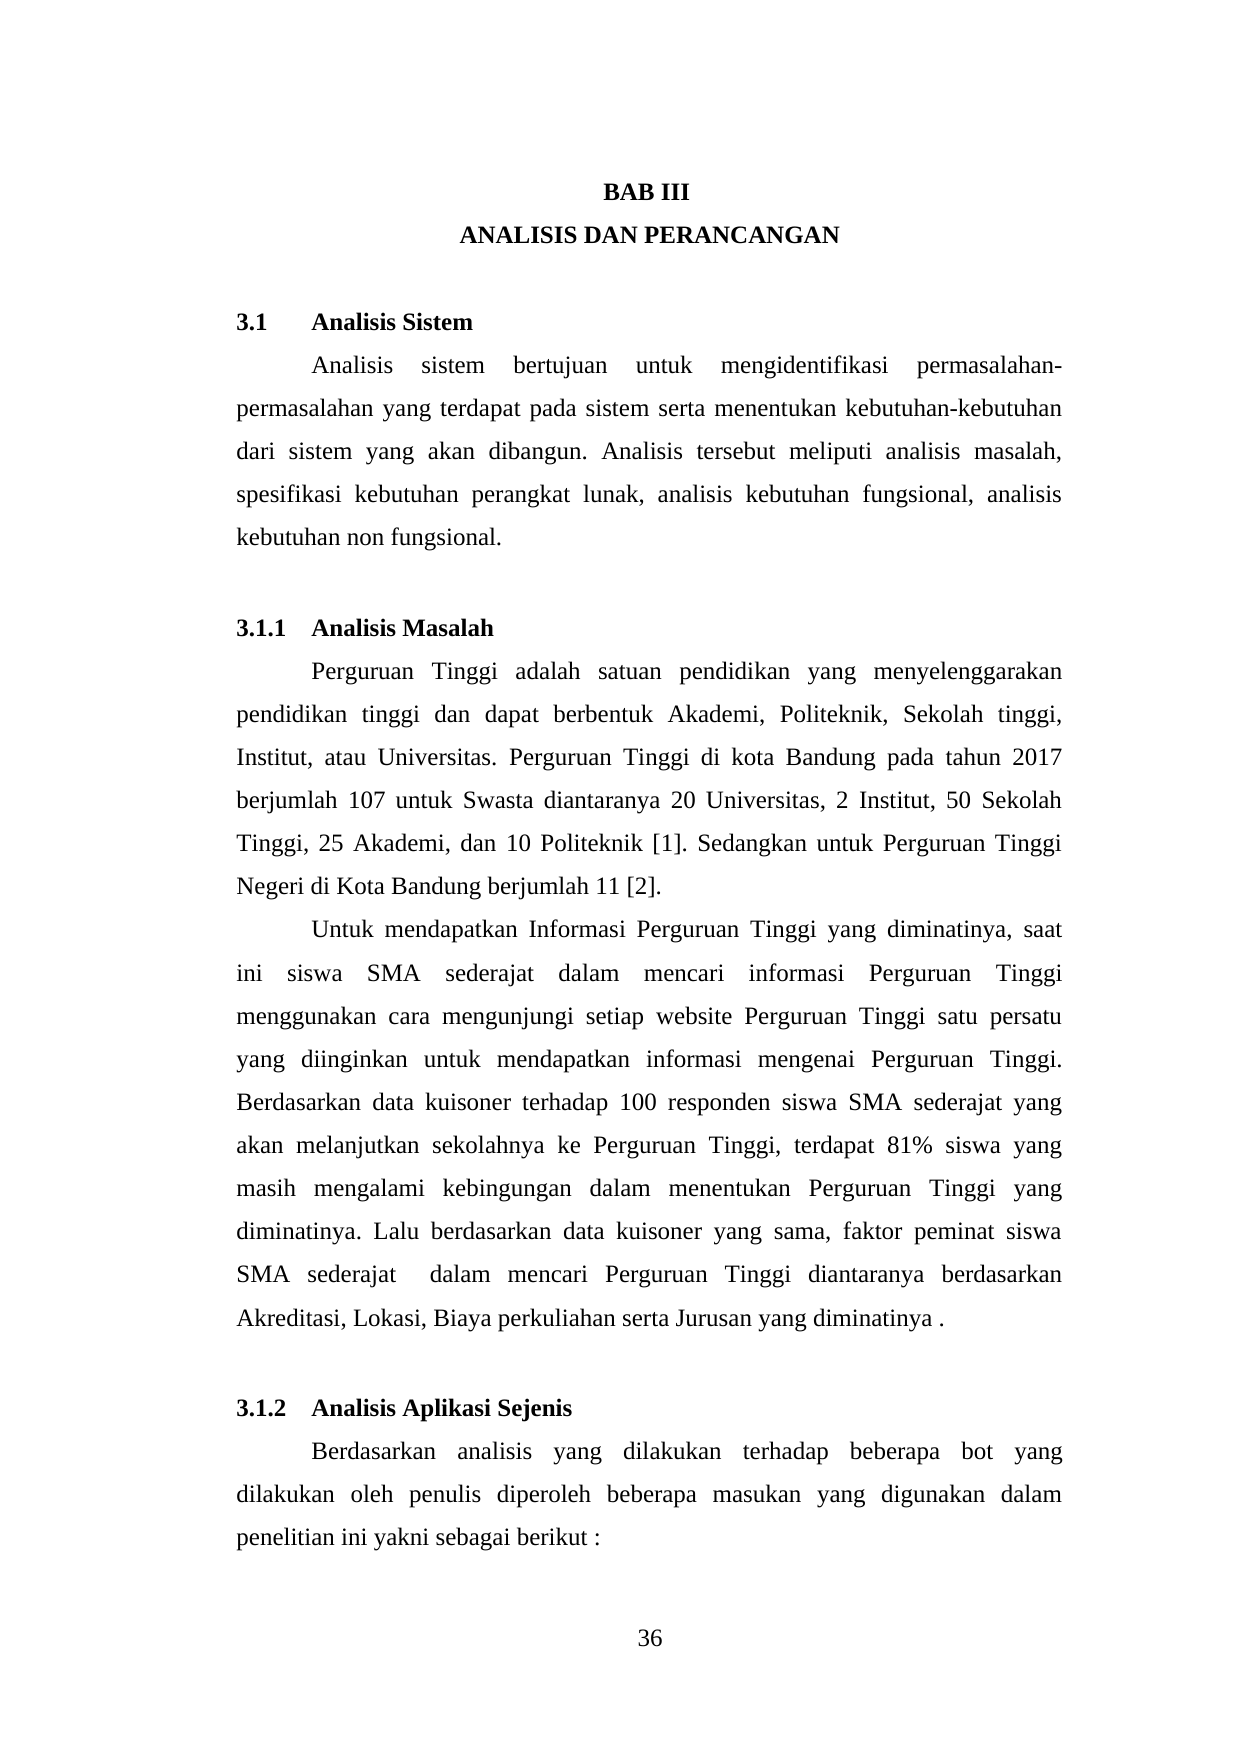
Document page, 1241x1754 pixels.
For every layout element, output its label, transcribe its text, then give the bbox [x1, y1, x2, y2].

subtitle BAB III ANALISIS DAN PERANCANGAN [236, 177, 1063, 249]
subtitle 3.1.2 Analisis Aplikasi Sejenis [236, 1393, 1063, 1422]
text Berdasarkan analisis yang dilakukan terhadap beberapa bot yang dilakukan oleh penulis diperoleh beberapa masukan yang digunakan dalam penelitian ini yakni sebagai berikut : [236, 1436, 1063, 1551]
subtitle 3.1 Analisis Sistem [236, 307, 1063, 335]
text Analisis sistem bertujuan untuk mengidentifikasi permasalahan-permasalahan yang terdapat pada sistem serta menentukan kebutuhan-kebutuhan dari sistem yang akan dibangun. Analisis tersebut meliputi analisis masalah, spesifikasi kebutuhan perangkat lunak, analisis kebutuhan fungsional, analisis kebutuhan non fungsional. [236, 350, 1063, 551]
text Perguruan Tinggi adalah satuan pendidikan yang menyelenggarakan pendidikan tinggi dan dapat berbentuk Akademi, Politeknik, Sekolah tinggi, Institut, atau Universitas. Perguruan Tinggi di kota Bandung pada tahun 2017 berjumlah 107 untuk Swasta diantaranya 20 Universitas, 2 Institut, 50 Sekolah Tinggi, 25 Akademi, dan 10 Politeknik [1]. Sedangkan untuk Perguruan Tinggi Negeri di Kota Bandung berjumlah 11 [2]. [236, 728, 1063, 900]
subtitle 3.1.1 Analisis Masalah [236, 613, 1063, 641]
text Untuk mendapatkan Informasi Perguruan Tinggi yang diminatinya, saat ini siswa SMA sederajat dalam mencari informasi Perguruan Tinggi menggunakan cara mengunjungi setiap website Perguruan Tinggi satu persatu yang diinginkan untuk mendapatkan informasi mengenai Perguruan Tinggi. Berdasarkan data kuisoner terhadap 100 responden siswa SMA sederajat yang akan melanjutkan sekolahnya ke Perguruan Tinggi, terdapat 81% siswa yang masih mengalami kebingungan dalam menentukan Perguruan Tinggi yang diminatinya. Lalu berdasarkan data kuisoner yang sama, faktor peminat siswa SMA sederajat dalam mencari Perguruan Tinggi diantaranya berdasarkan Akreditasi, Lokasi, Biaya perkuliahan serta Jurusan yang diminatinya . [236, 914, 1063, 1331]
text Perguruan Tinggi adalah satuan pendidikan yang menyelenggarakan pendidikan tinggi dan dapat berbentuk Akademi, Politeknik, Sekolah tinggi, Institut, atau Universitas. Perguruan Tinggi di kota Bandung pada tahun 2017 berjumlah 107 untuk Swasta diantaranya 20 Universitas, 2 Institut, 50 Sekolah Tinggi, 25 Akademi, dan 10 Politeknik [1]. Sedangkan untuk Perguruan Tinggi Negeri di Kota Bandung berjumlah 11 [2]. [236, 656, 1063, 699]
